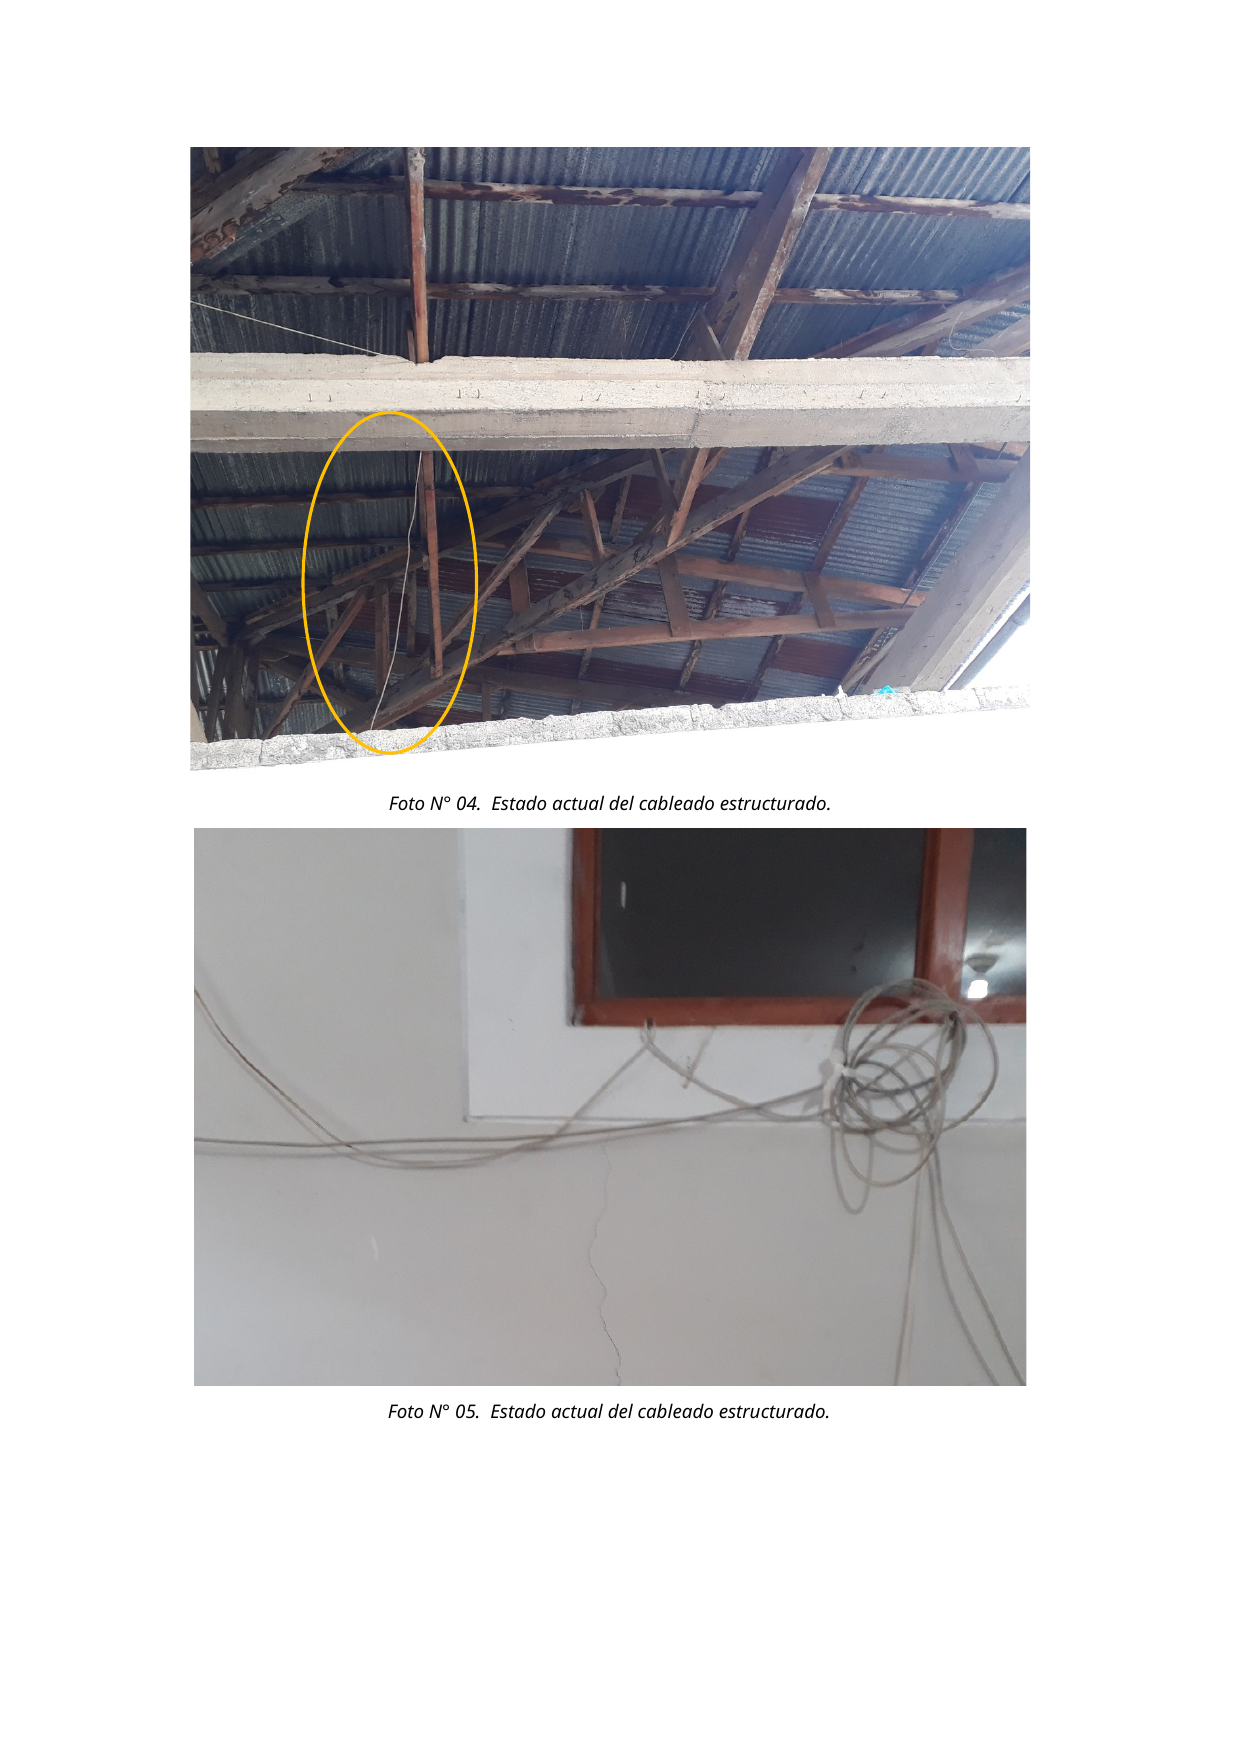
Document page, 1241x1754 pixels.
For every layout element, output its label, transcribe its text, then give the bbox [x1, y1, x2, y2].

picture [190, 147, 1030, 778]
picture [194, 828, 1027, 1386]
text Foto N° 05. Estado actual del cableado estructurado. [177, 1398, 1043, 1424]
